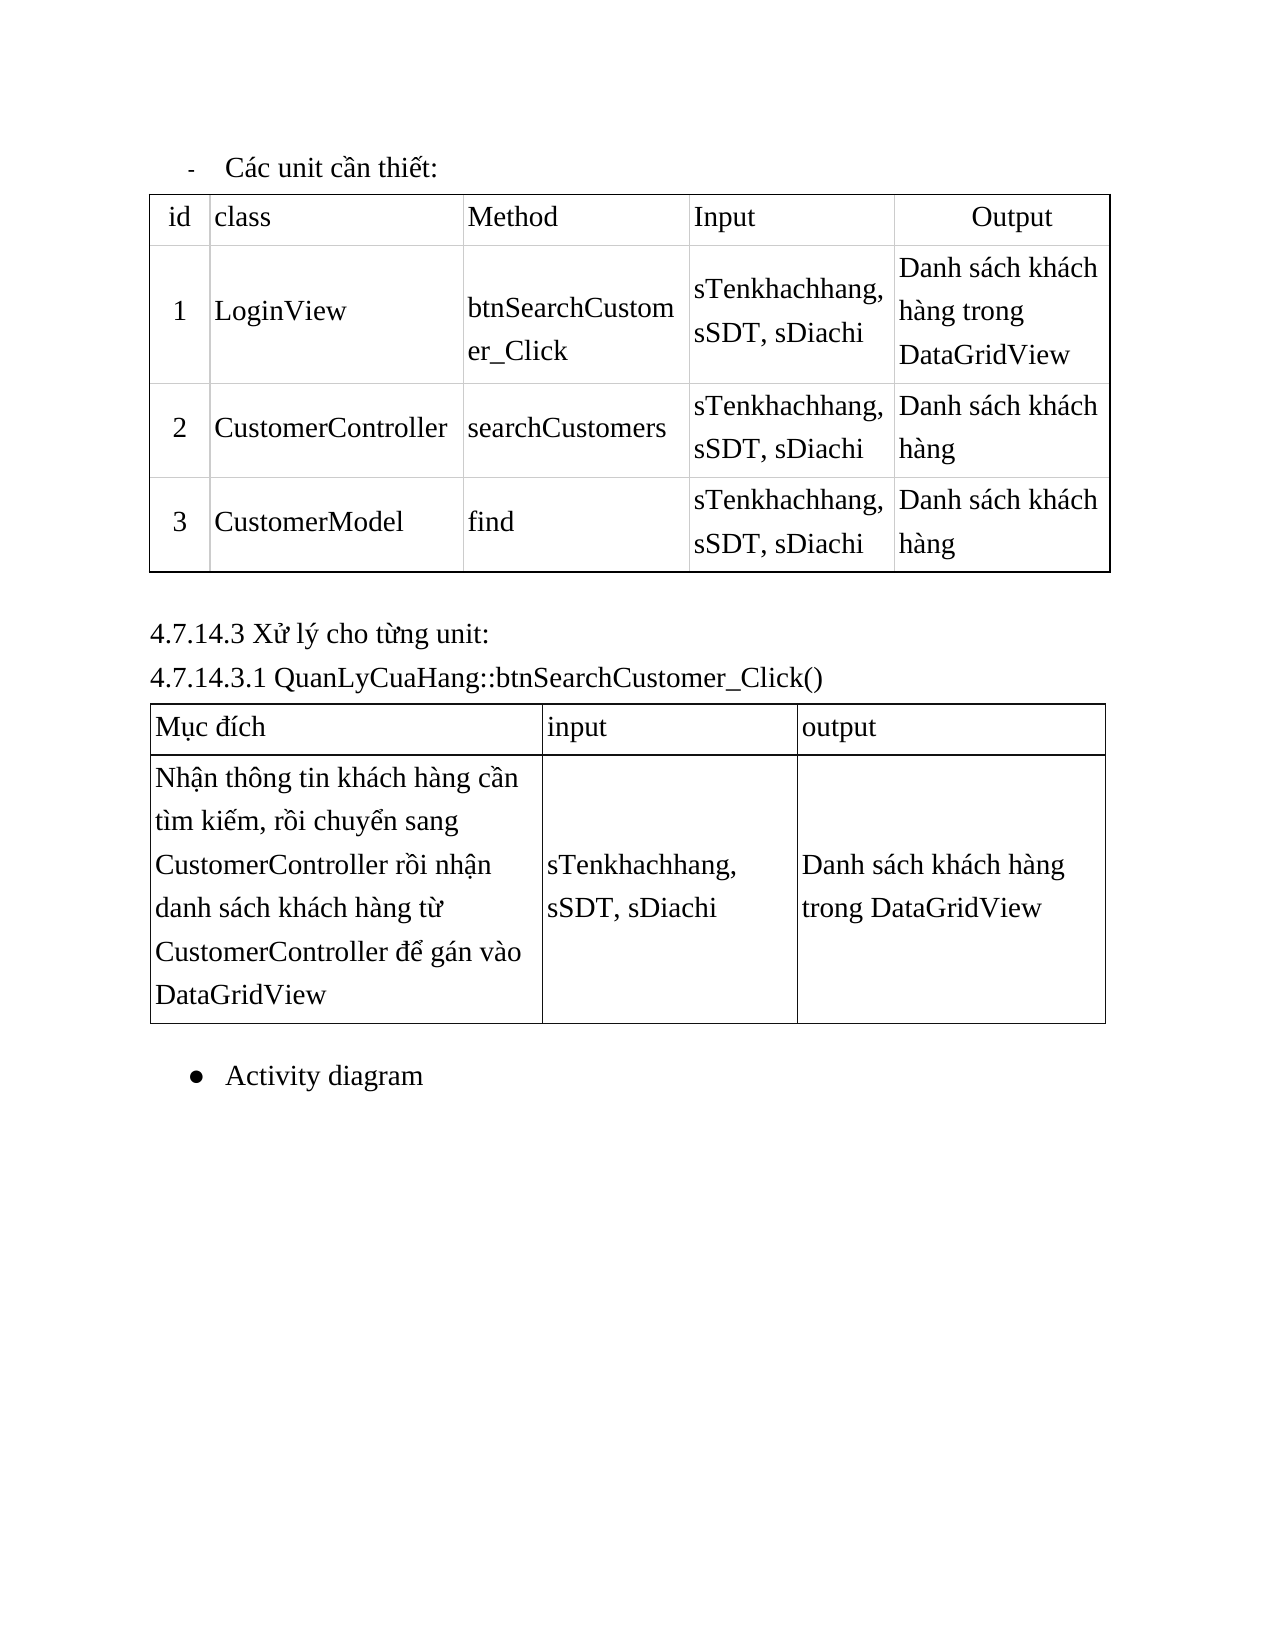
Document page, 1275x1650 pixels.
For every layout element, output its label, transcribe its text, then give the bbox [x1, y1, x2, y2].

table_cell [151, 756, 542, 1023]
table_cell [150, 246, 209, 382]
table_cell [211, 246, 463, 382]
list Activity diagram [187, 1058, 1125, 1092]
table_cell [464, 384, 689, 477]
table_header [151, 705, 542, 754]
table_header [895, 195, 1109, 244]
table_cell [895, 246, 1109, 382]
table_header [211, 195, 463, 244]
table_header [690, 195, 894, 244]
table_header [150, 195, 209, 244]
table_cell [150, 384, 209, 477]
subtitle 4.7.14.3.1 QuanLyCuaHang::btnSearchCustomer_Click() [150, 660, 1125, 693]
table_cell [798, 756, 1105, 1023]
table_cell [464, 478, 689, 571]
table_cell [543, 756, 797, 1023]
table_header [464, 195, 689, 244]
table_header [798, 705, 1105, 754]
list Các unit cần thiết: [187, 150, 1125, 183]
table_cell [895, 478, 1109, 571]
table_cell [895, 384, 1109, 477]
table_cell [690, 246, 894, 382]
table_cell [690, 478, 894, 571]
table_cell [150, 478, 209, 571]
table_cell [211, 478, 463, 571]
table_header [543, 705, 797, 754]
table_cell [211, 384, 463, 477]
subtitle 4.7.14.3 Xử lý cho từng unit: [150, 616, 1125, 650]
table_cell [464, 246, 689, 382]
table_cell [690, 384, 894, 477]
